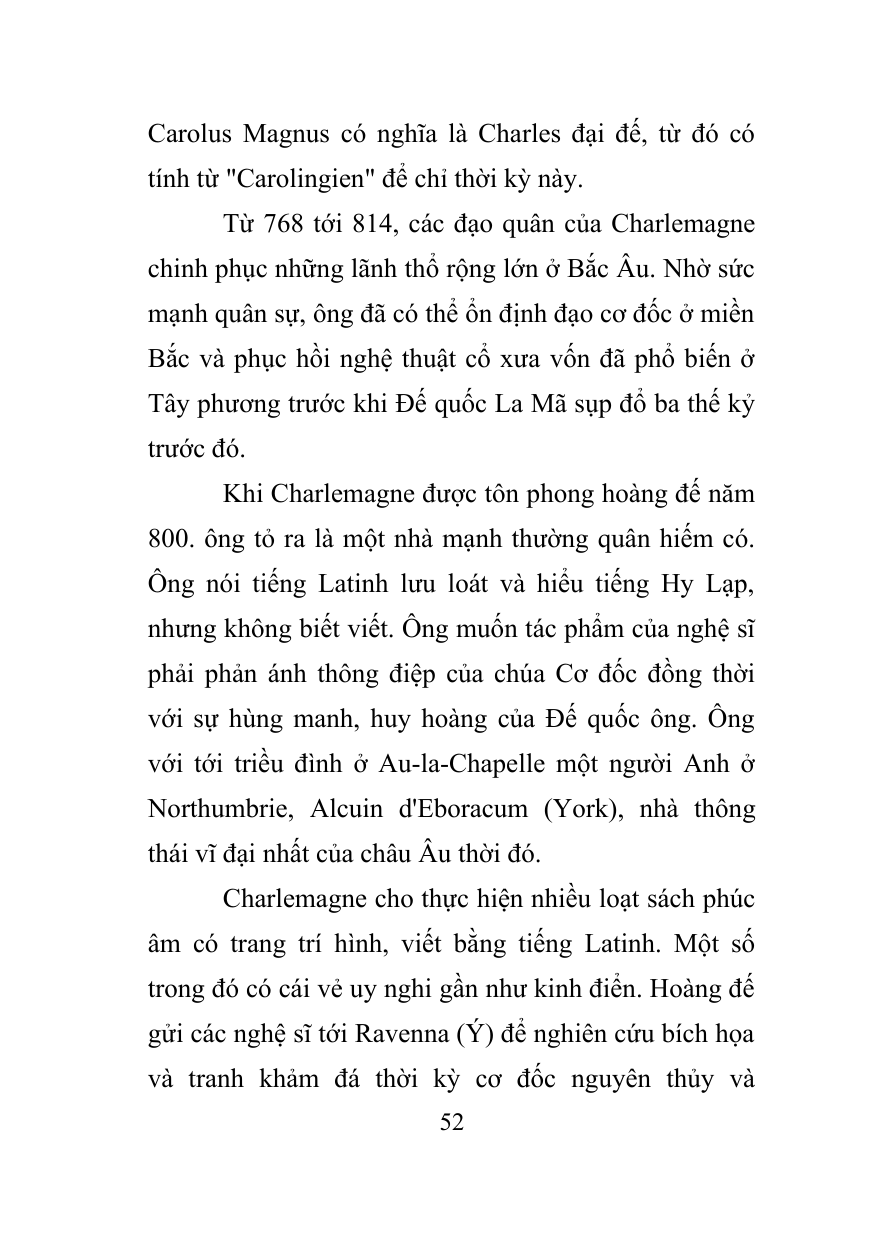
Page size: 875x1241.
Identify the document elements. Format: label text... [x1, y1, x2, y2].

text Khi Charlemagne được tôn phong hoàng đế năm 800. ông tỏ ra là một nhà mạnh thường quân hiếm có. Ông nói tiếng Latinh lưu loát và hiểu tiếng Hy Lạp, nhưng không biết viết. Ông muốn tác phẩm của nghệ sĩ phải phản ánh thông điệp của chúa Cơ đốc đồng thời với sự hùng manh, huy hoàng của Đế quốc ông. Ông với tới triều đình ở Au-la-Chapelle một người Anh ở Northumbrie, Alcuin d'Eboracum (York), nhà thông thái vĩ đại nhất của châu Âu thời đó. [148, 478, 756, 868]
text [148, 118, 756, 193]
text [148, 883, 756, 1093]
text Từ 768 tới 814, các đạo quân của Charlemagne chinh phục những lãnh thổ rộng lớn ở Bắc Âu. Nhờ sức mạnh quân sự, ông đã có thể ổn định đạo cơ đốc ở miền Bắc và phục hồi nghệ thuật cổ xưa vốn đã phổ biến ở Tây phương trước khi Đế quốc La Mã sụp đổ ba thế kỷ trước đó. [148, 208, 756, 463]
